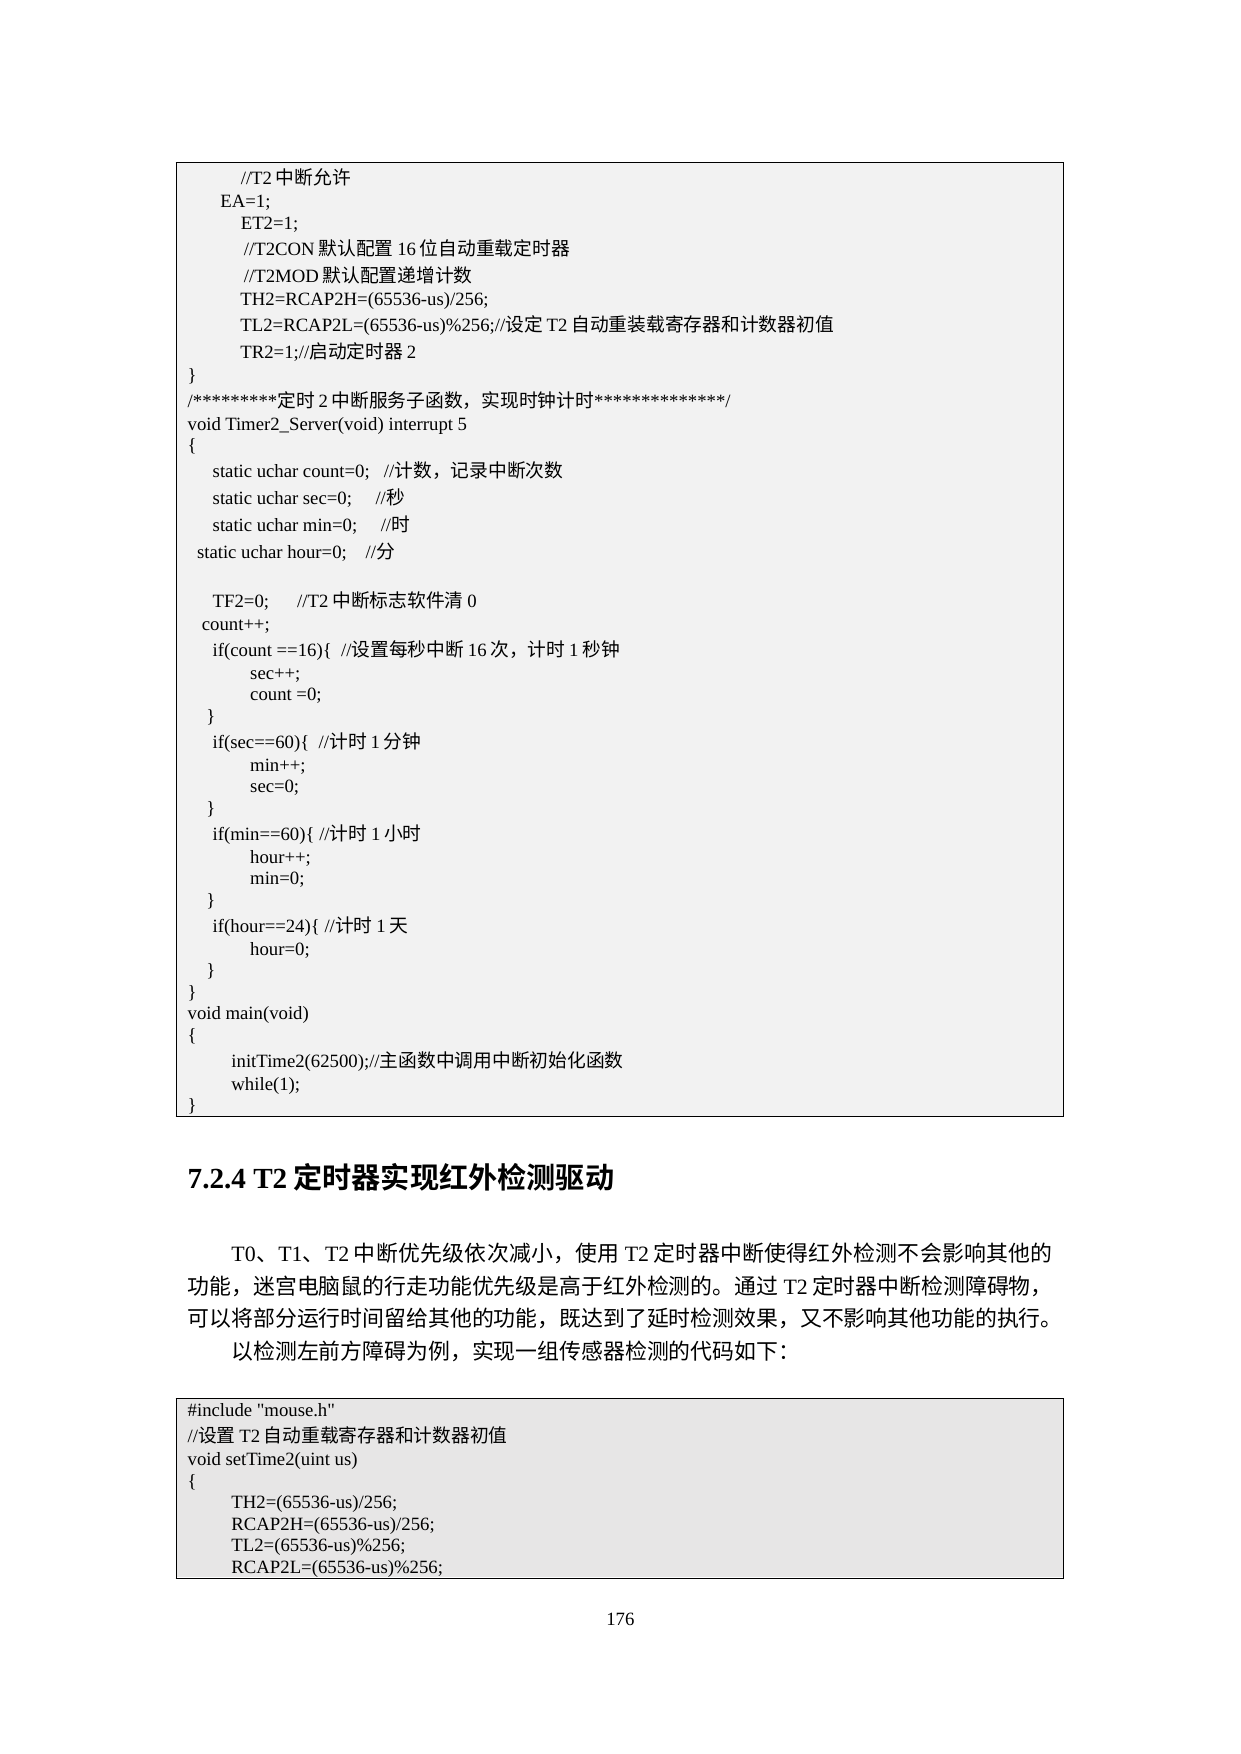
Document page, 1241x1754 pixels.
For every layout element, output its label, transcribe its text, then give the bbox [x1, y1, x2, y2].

text 以检测左前方障碍为例，实现一组传感器检测的代码如下： [187, 1333, 1053, 1366]
text T0、T1、T2中断优先级依次减小，使用T2定时器中断使得红外检测不会影响其他的功能，迷宫电脑鼠的行走功能优先级是高于红外检测的。通过T2定时器中断检测障碍物，可以将部分运行时间留给其他的功能，既达到了延时检测效果，又不影响其他功能的执行。 [187, 1236, 1053, 1333]
subtitle 7.2.4 T2定时器实现红外检测驱动 [187, 1144, 1053, 1209]
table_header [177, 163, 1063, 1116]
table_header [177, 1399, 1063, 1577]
